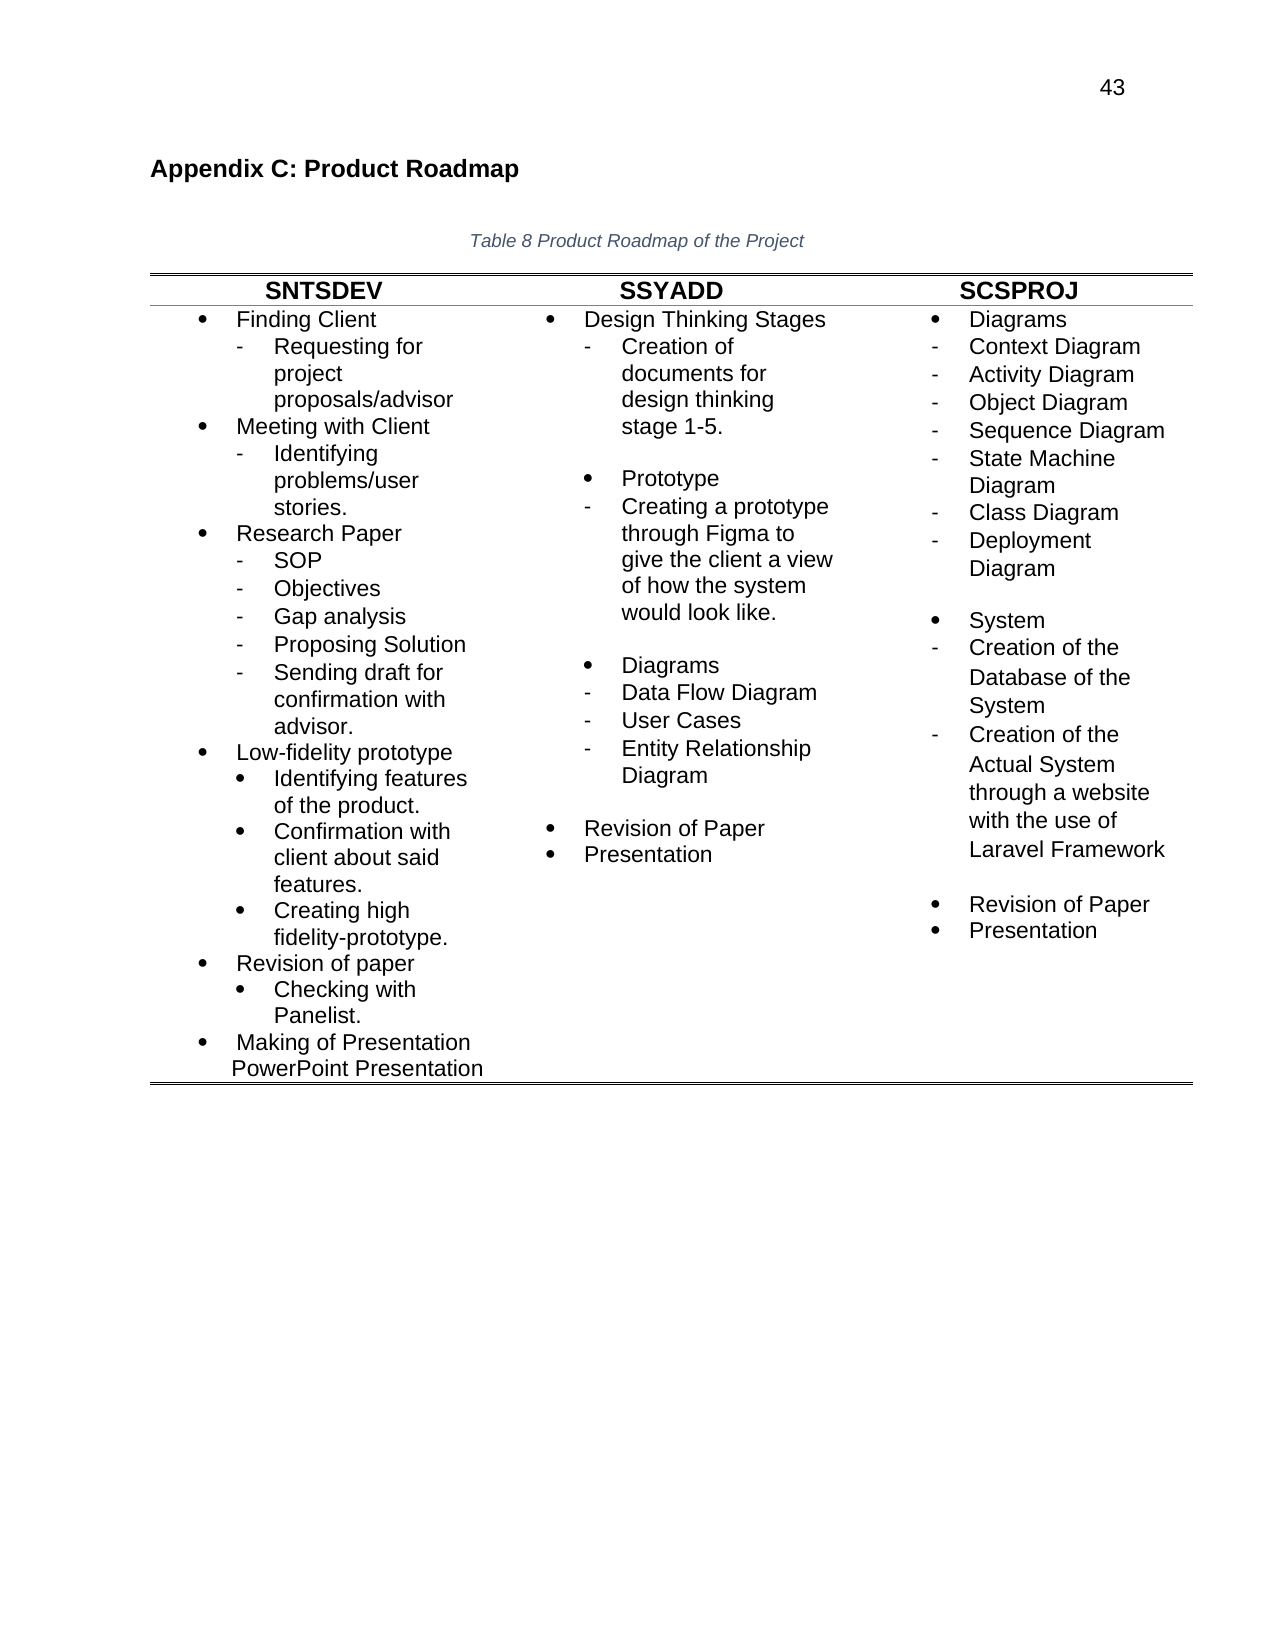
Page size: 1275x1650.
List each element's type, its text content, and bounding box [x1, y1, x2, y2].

table_header SNTSDEV [150, 276, 498, 304]
table_header SCSPROJ [845, 276, 1193, 304]
table_cell Diagrams Context Diagram Activity Diagram Object Diagram Sequence Diagram State Machine Diagram Class Diagram Deployment Diagram System Creation of the Database of the System Creation of the Actual System through a website with the use of Laravel Framework Revision of Paper Presentation [845, 306, 1193, 1082]
table_cell Design Thinking Stages Creation of documents for design thinking stage 1-5. Prototype Creating a prototype through Figma to give the client a view of how the system would look like. Diagrams Data Flow Diagram User Cases Entity Relationship Diagram Revision of Paper Presentation [498, 306, 845, 1082]
subtitle Appendix C: Product Roadmap [150, 154, 1125, 183]
table_cell Finding Client Requesting for project proposals/advisor Meeting with Client Identifying problems/user stories. Research Paper SOP Objectives Gap analysis Proposing Solution Sending draft for confirmation with advisor. Low-fidelity prototype Identifying features of the product. Confirmation with client about said features. Creating high fidelity-prototype. Revision of paper Checking with Panelist. Making of Presentation PowerPoint Presentation [150, 306, 498, 1082]
table_header SSYADD [498, 276, 845, 304]
text Table 8 Product Roadmap of the Project [150, 230, 1125, 252]
